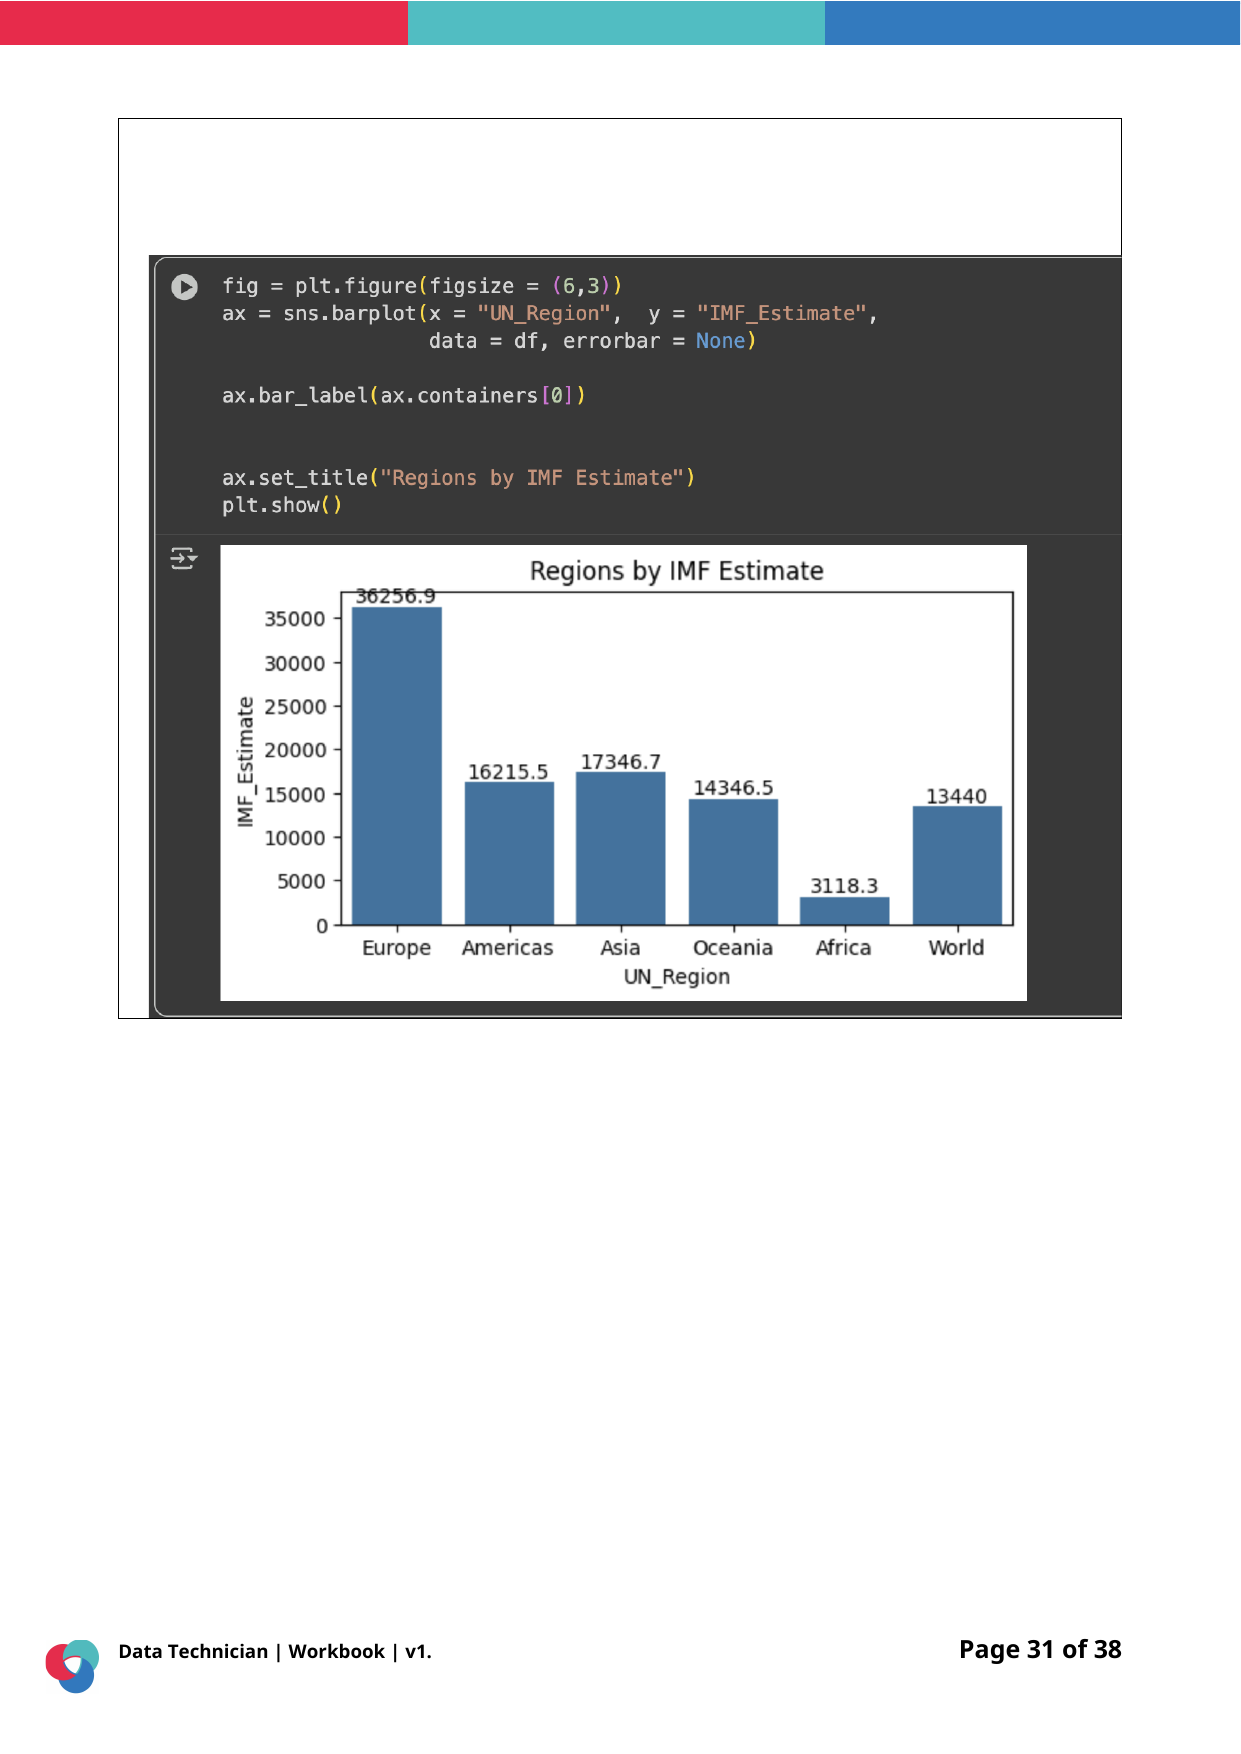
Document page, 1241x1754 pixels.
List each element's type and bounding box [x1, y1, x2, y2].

picture [45, 1640, 100, 1694]
table_header [119, 119, 1121, 1018]
